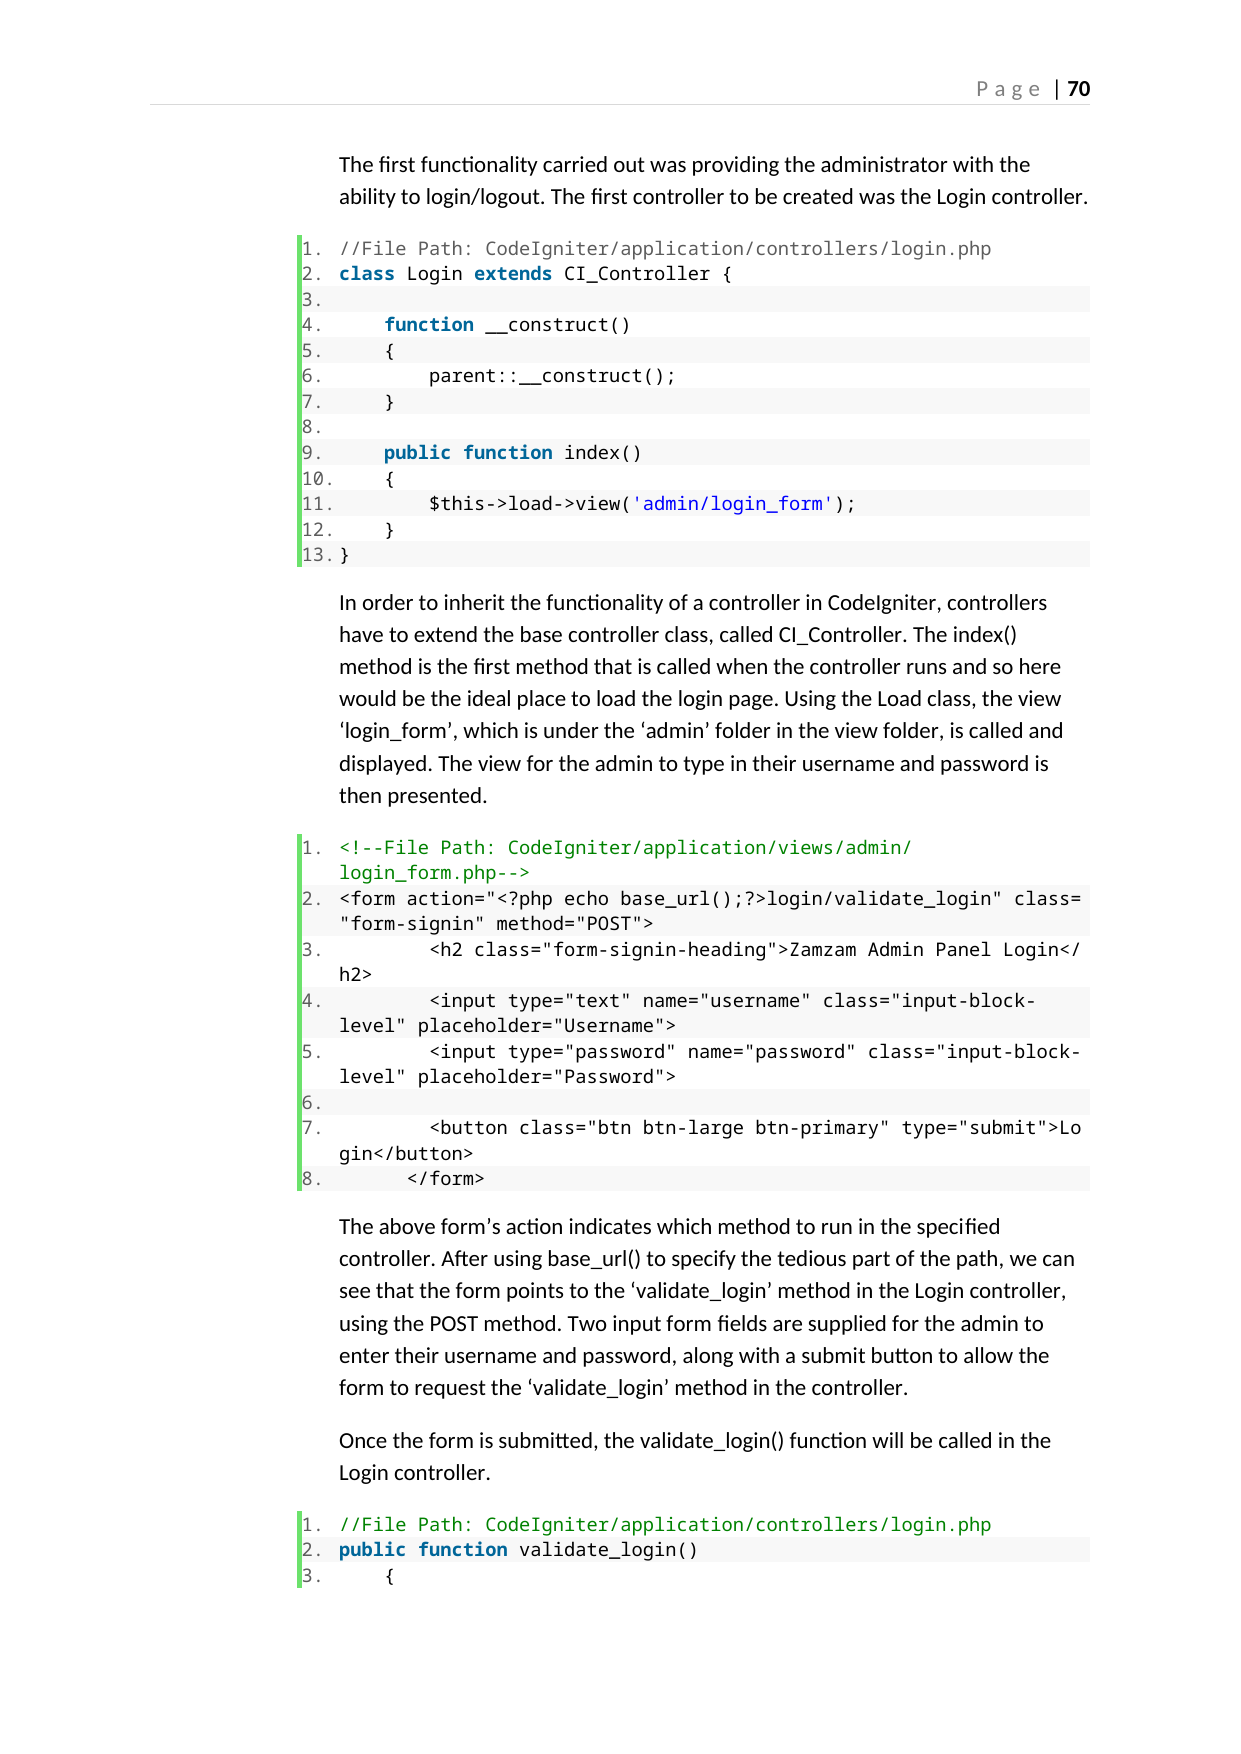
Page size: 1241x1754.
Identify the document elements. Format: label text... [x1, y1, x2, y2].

list } [302, 541, 1090, 567]
list } [302, 516, 1090, 541]
list { [302, 465, 1090, 490]
list parent::__construct(); [302, 363, 1090, 388]
list } [302, 388, 1090, 414]
list class Login extends CI_Controller { [302, 261, 1090, 286]
list { [302, 1562, 1090, 1588]
list <h2 class="form-signin-heading">Zamzam Admin Panel Login</h2> [302, 936, 1090, 987]
text Once the form is submitted, the validate_login() function will be called in the Login controller. [339, 1426, 1090, 1486]
text The above form’s action indicates which method to run in the specified controller. After using base_url() to specify the tedious part of the path, we can see that the form points to the ‘validate_login’ method in the Login controller, using the POST method. Two input form fields are supplied for the admin to enter their username and password, along with a submit button to allow the form to request the ‘validate_login’ method in the controller. [339, 1212, 1090, 1401]
list public function validate_login() [302, 1537, 1090, 1562]
text In order to inherit the functionality of a controller in CodeIgniter, controllers have to extend the base controller class, called CI_Controller. The index() method is the first method that is called when the controller runs and so here would be the ideal place to load the login page. Using the Load class, the view ‘login_form’, which is under the ‘admin’ folder in the view folder, is called and displayed. The view for the admin to type in their username and password is then presented. [339, 588, 1090, 809]
list <button class="btn btn-large btn-primary" type="submit">Login</button> [302, 1115, 1090, 1166]
list <input type="text" name="username" class="input-block-level" placeholder="Username"> [302, 987, 1090, 1038]
list //File Path: CodeIgniter/application/controllers/login.php [302, 235, 1090, 261]
list $this->load->view('admin/login_form'); [302, 490, 1090, 516]
list //File Path: CodeIgniter/application/controllers/login.php [302, 1511, 1090, 1537]
list <form action="<?php echo base_url();?>login/validate_login" class="form-signin" method="POST"> [302, 885, 1090, 936]
list <!--File Path: CodeIgniter/application/views/admin/login_form.php--> [302, 834, 1090, 885]
list <input type="password" name="password" class="input-block-level" placeholder="Password"> [302, 1038, 1090, 1089]
list { [302, 337, 1090, 363]
list public function index() [302, 439, 1090, 465]
list </form> [302, 1166, 1090, 1191]
text The first functionality carried out was providing the administrator with the ability to login/logout. The first controller to be created was the Login controller. [339, 150, 1090, 210]
list function __construct() [302, 312, 1090, 337]
